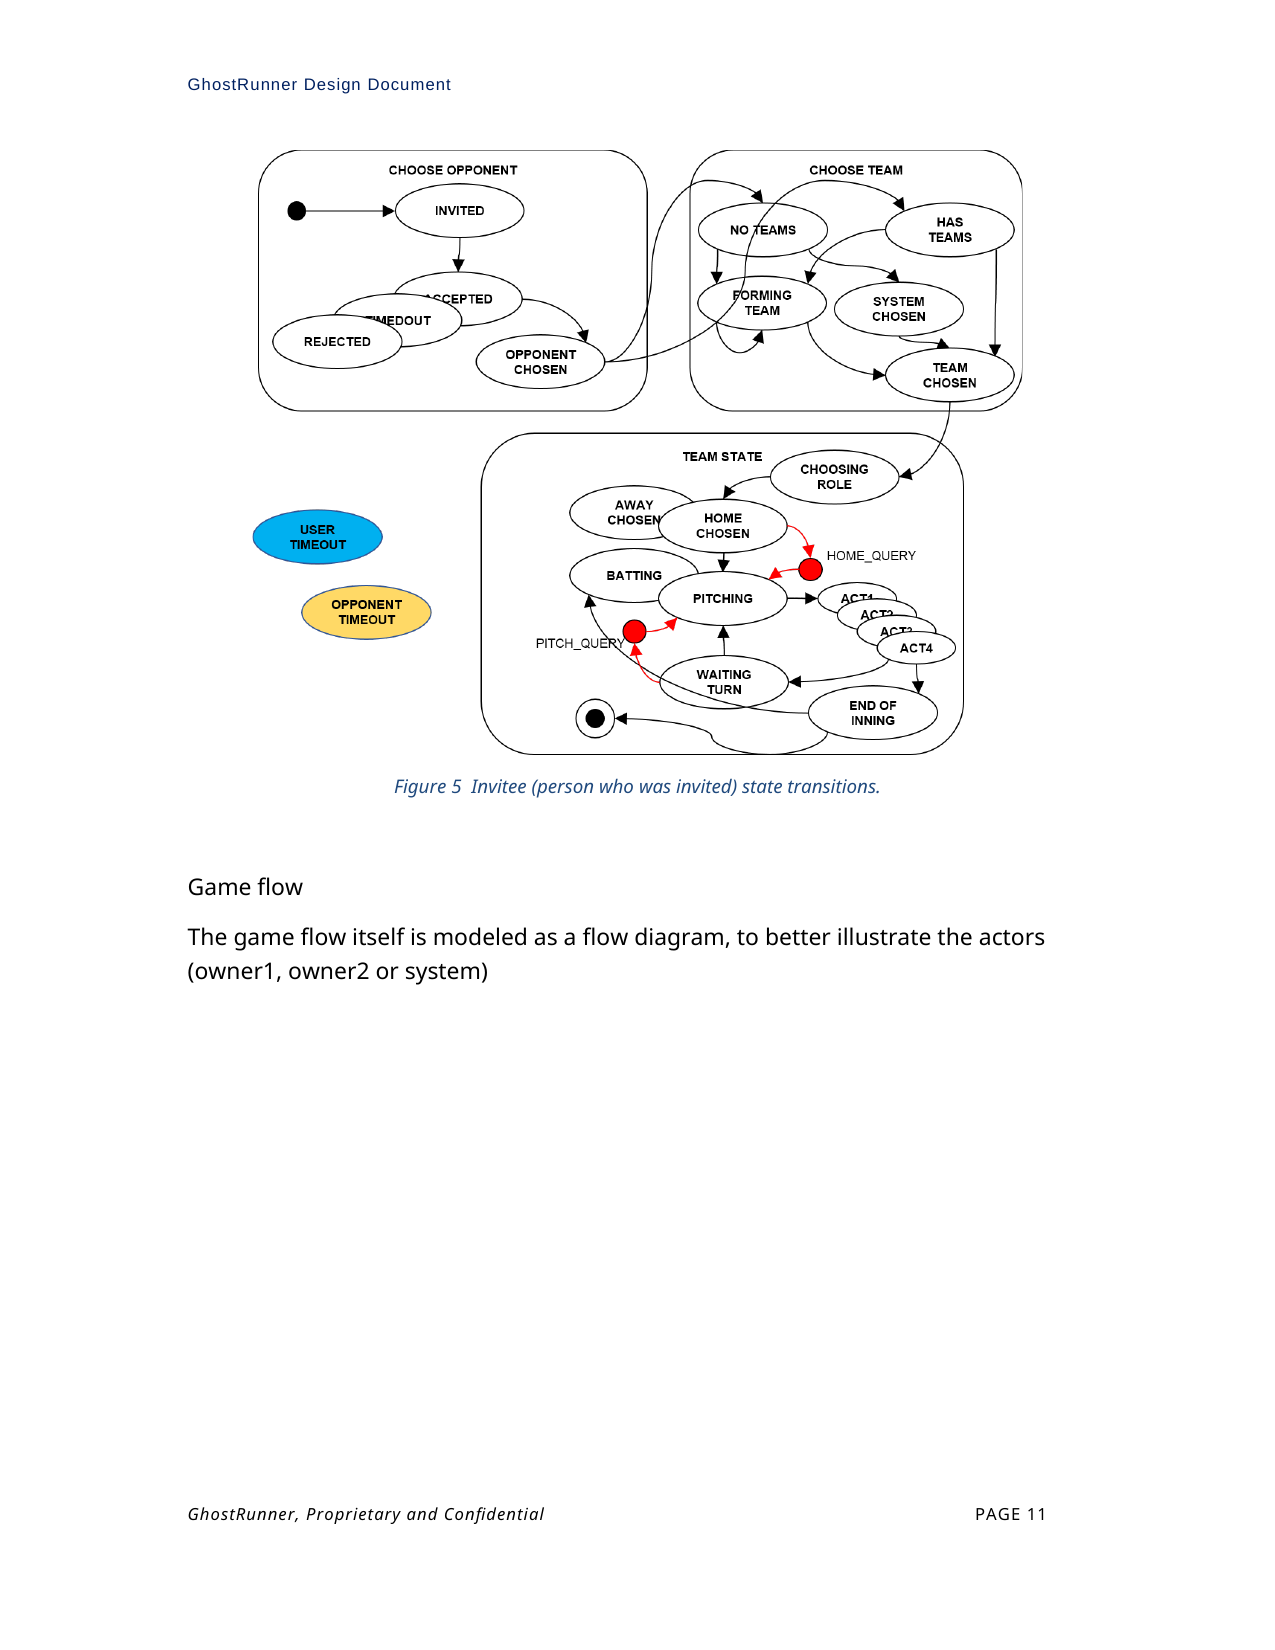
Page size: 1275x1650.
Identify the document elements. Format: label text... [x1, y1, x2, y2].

picture [252, 150, 1023, 755]
text The game flow itself is modeled as a flow diagram, to better illustrate the actors (owner1, owner2 or system) [187, 921, 1087, 986]
text Game flow [187, 871, 1087, 902]
